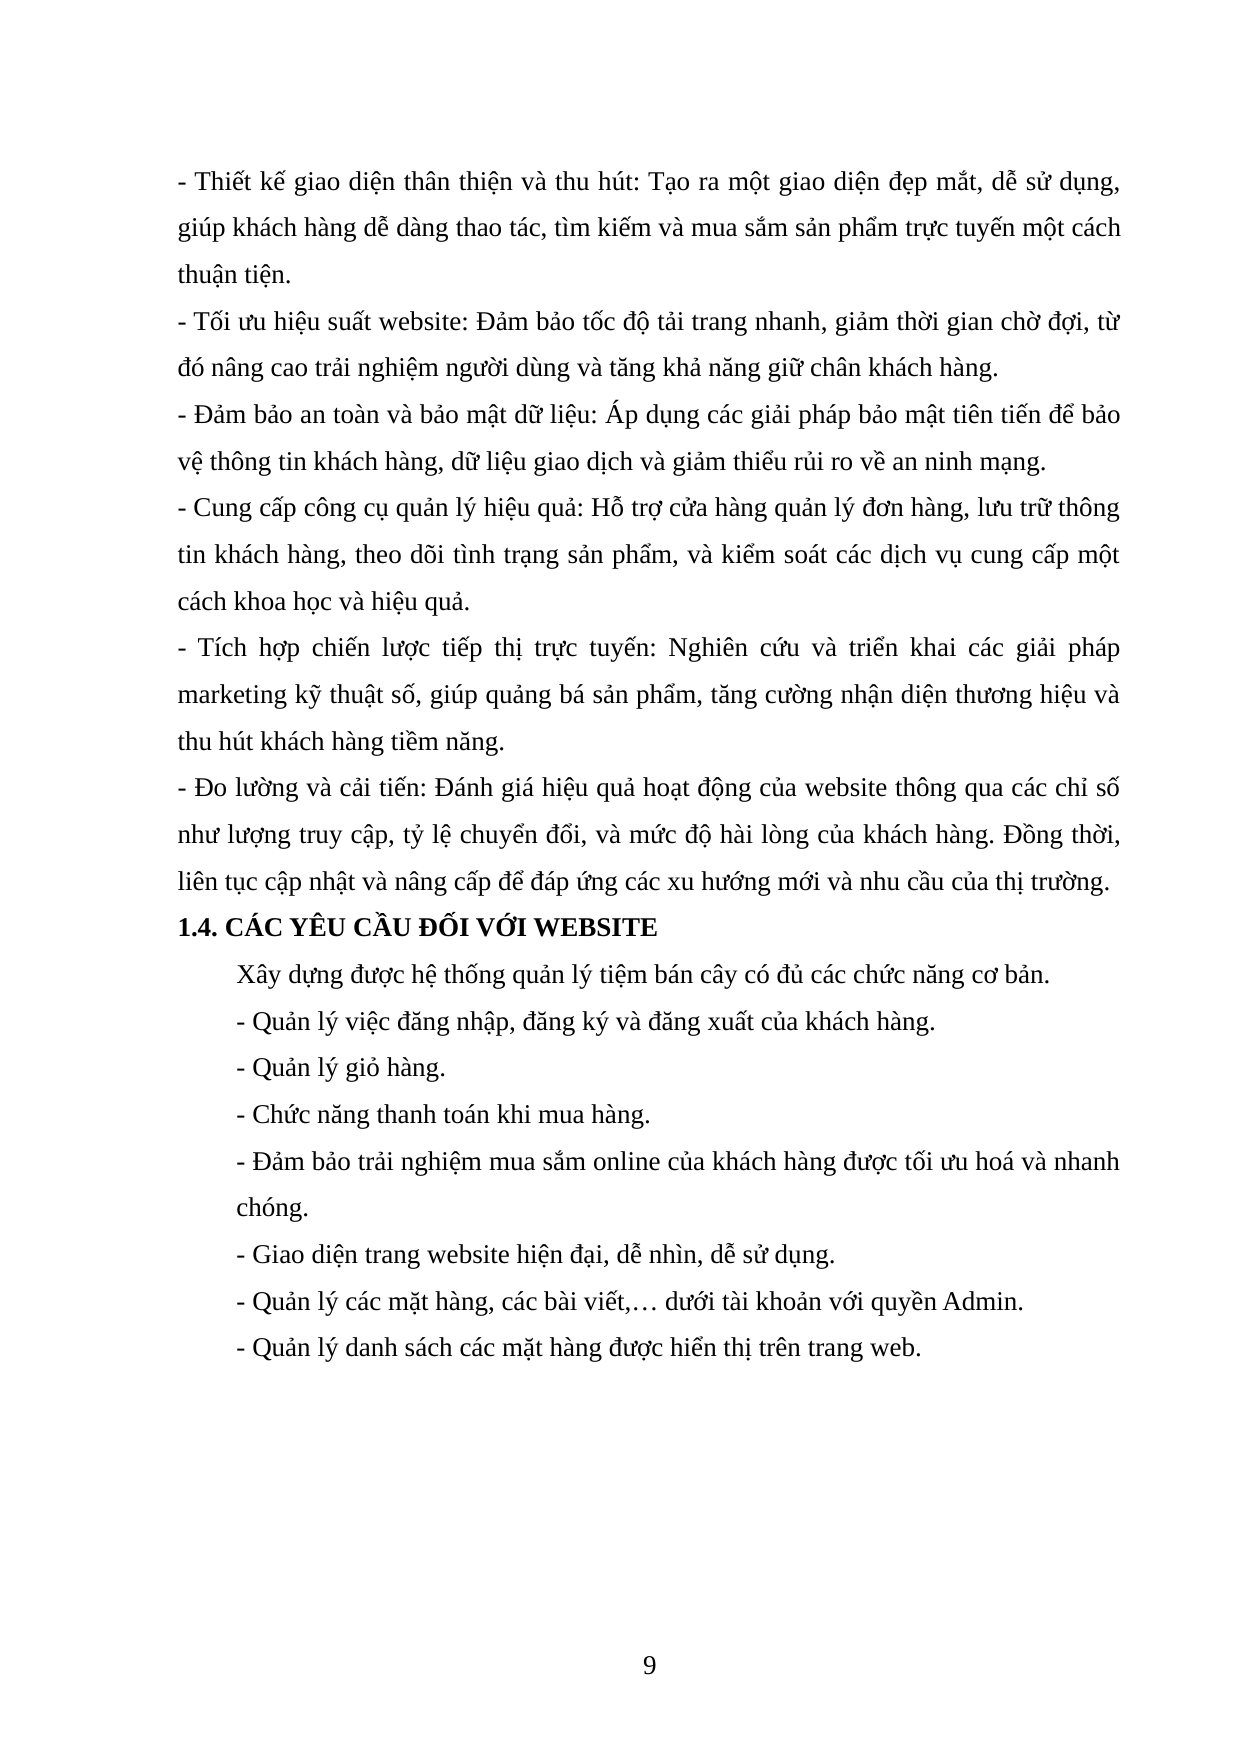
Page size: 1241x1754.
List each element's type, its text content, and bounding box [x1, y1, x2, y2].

text Xây dựng được hệ thống quản lý tiệm bán cây có đủ các chức năng cơ bản. [236, 958, 1122, 989]
text - Tối ưu hiệu suất website: Đảm bảo tốc độ tải trang nhanh, giảm thời gian chờ đợi, từ đó nâng cao trải nghiệm người dùng và tăng khả năng giữ chân khách hàng. [177, 305, 1122, 383]
text - Giao diện trang website hiện đại, dễ nhìn, dễ sử dụng. [236, 1238, 1122, 1269]
text - Đo lường và cải tiến: Đánh giá hiệu quả hoạt động của website thông qua các chỉ số như lượng truy cập, tỷ lệ chuyển đổi, và mức độ hài lòng của khách hàng. Đồng thời, liên tục cập nhật và nâng cấp để đáp ứng các xu hướng mới và nhu cầu của thị trường. [177, 771, 1122, 896]
text - Đảm bảo trải nghiệm mua sắm online của khách hàng được tối ưu hoá và nhanh chóng. [236, 1145, 1122, 1223]
text - Tích hợp chiến lược tiếp thị trực tuyến: Nghiên cứu và triển khai các giải pháp marketing kỹ thuật số, giúp quảng bá sản phẩm, tăng cường nhận diện thương hiệu và thu hút khách hàng tiềm năng. [177, 631, 1122, 756]
text - Quản lý việc đăng nhập, đăng ký và đăng xuất của khách hàng. [236, 1005, 1122, 1036]
text - Thiết kế giao diện thân thiện và thu hút: Tạo ra một giao diện đẹp mắt, dễ sử dụng, giúp khách hàng dễ dàng thao tác, tìm kiếm và mua sắm sản phẩm trực tuyến một cách thuận tiện. [177, 165, 1122, 289]
text - Quản lý danh sách các mặt hàng được hiển thị trên trang web. [236, 1331, 1122, 1363]
text - Quản lý giỏ hàng. [236, 1051, 1122, 1083]
text - Quản lý các mặt hàng, các bài viết,… dưới tài khoản với quyền Admin. [236, 1285, 1122, 1316]
text - Cung cấp công cụ quản lý hiệu quả: Hỗ trợ cửa hàng quản lý đơn hàng, lưu trữ thông tin khách hàng, theo dõi tình trạng sản phẩm, và kiểm soát các dịch vụ cung cấp một cách khoa học và hiệu quả. [177, 491, 1122, 616]
subtitle 1.4. CÁC YÊU CẦU ĐỐI VỚI WEBSITE [177, 911, 1122, 943]
text - Đảm bảo an toàn và bảo mật dữ liệu: Áp dụng các giải pháp bảo mật tiên tiến để bảo vệ thông tin khách hàng, dữ liệu giao dịch và giảm thiểu rủi ro về an ninh mạng. [177, 398, 1122, 476]
text - Chức năng thanh toán khi mua hàng. [236, 1098, 1122, 1129]
